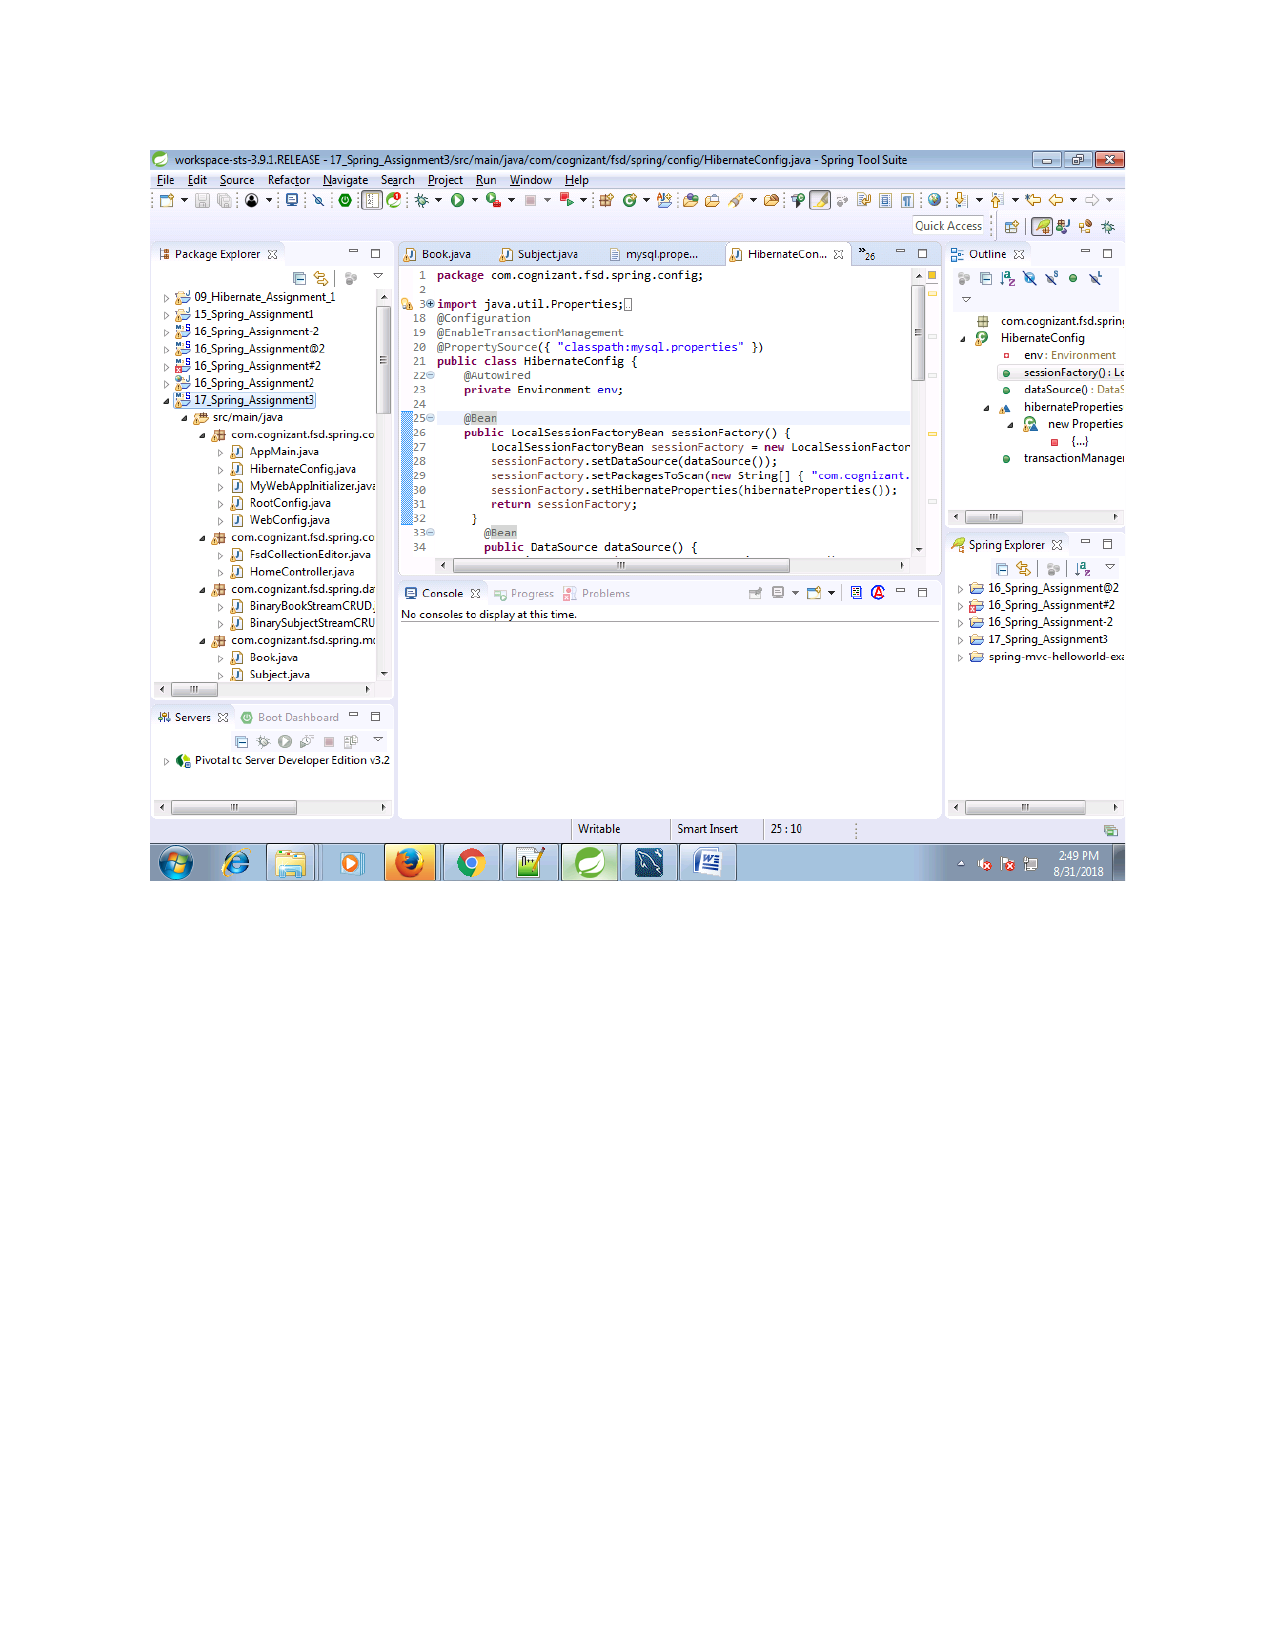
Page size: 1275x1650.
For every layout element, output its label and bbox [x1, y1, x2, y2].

picture [150, 150, 1125, 881]
